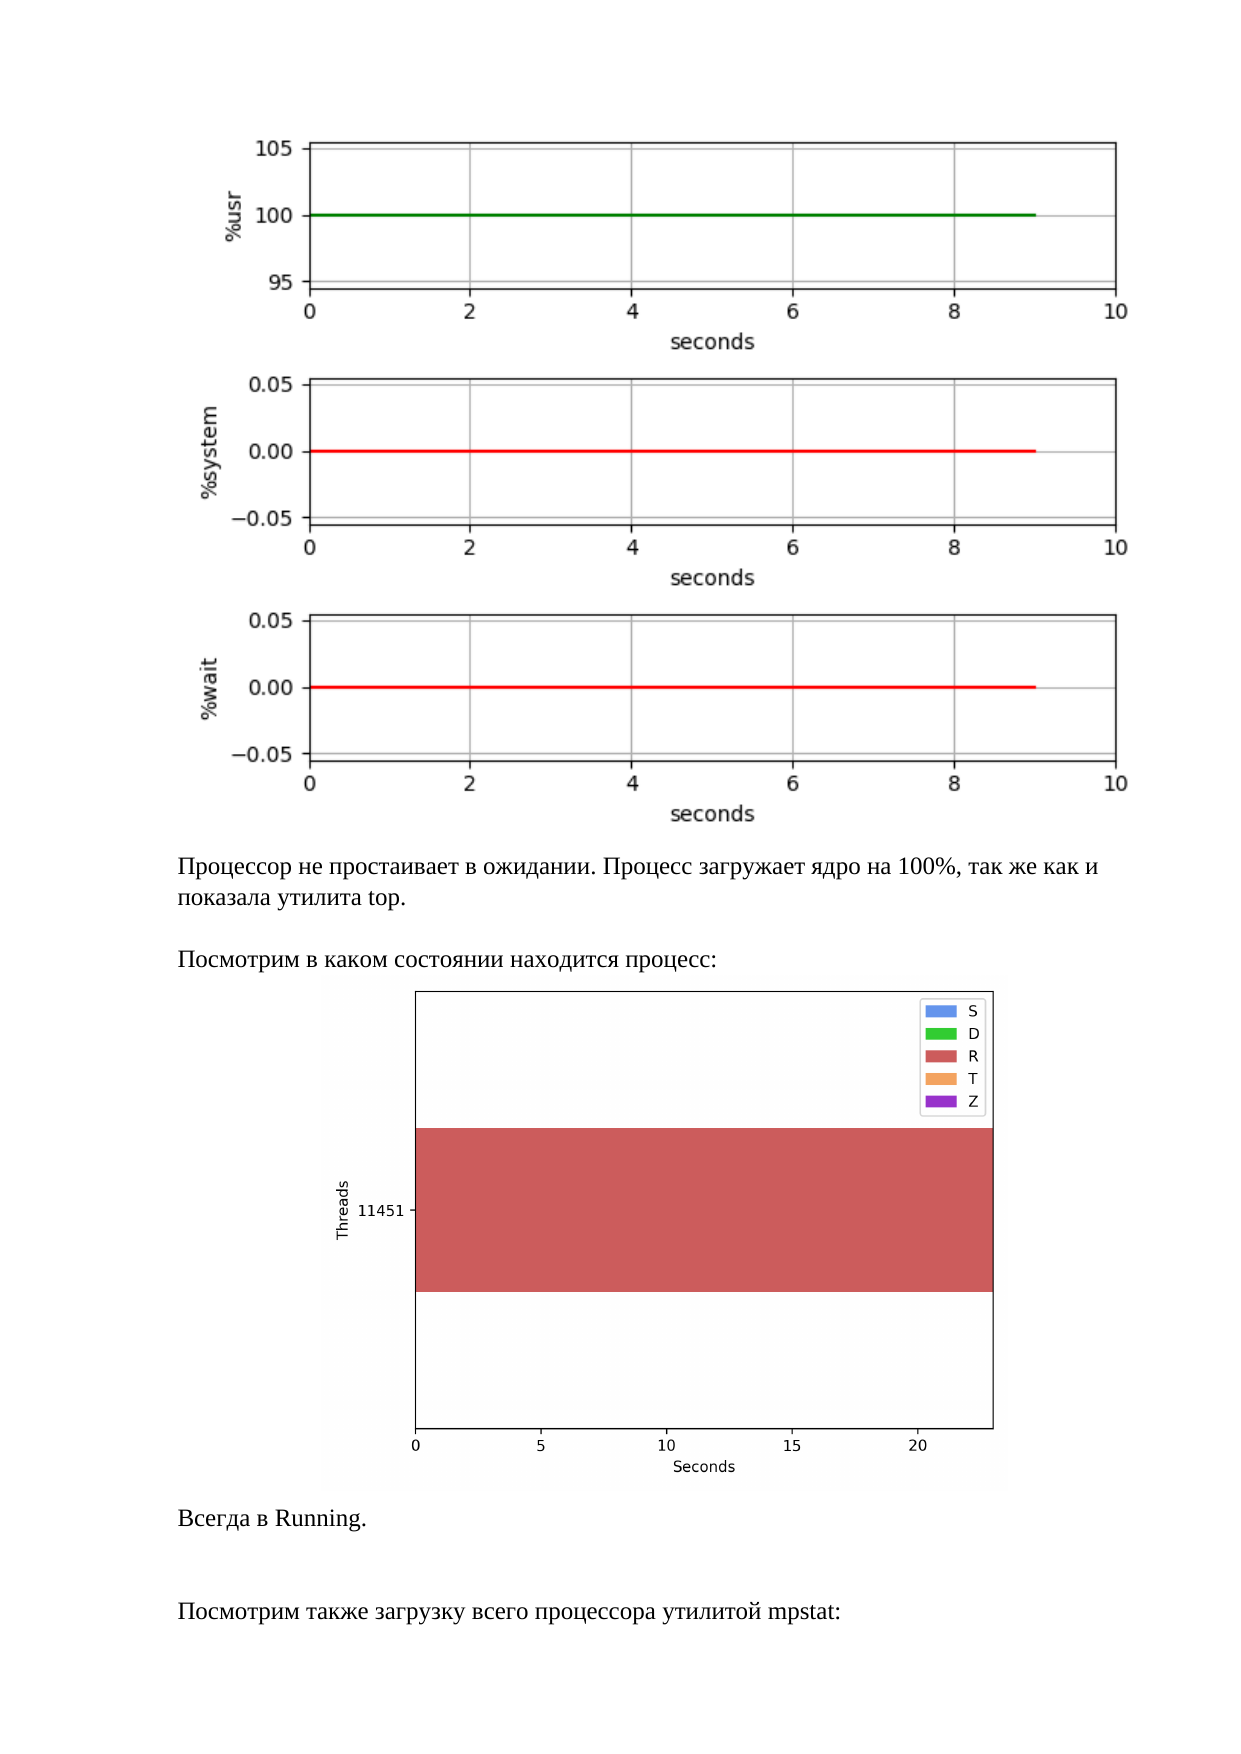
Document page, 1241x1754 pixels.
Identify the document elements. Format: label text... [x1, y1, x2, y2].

list Всегда в Running. [177, 1503, 1152, 1532]
list Посмотрим в каком состоянии находится процесс: [177, 944, 1152, 973]
list Посмотрим также загрузку всего процессора утилитой mpstat: [177, 1596, 1152, 1625]
list Процессор не простаивает в ожидании. Процесс загружает ядро на 100%, так же как и показала утилита top. [177, 849, 1152, 911]
picture [320, 975, 1008, 1491]
picture [177, 118, 1152, 849]
